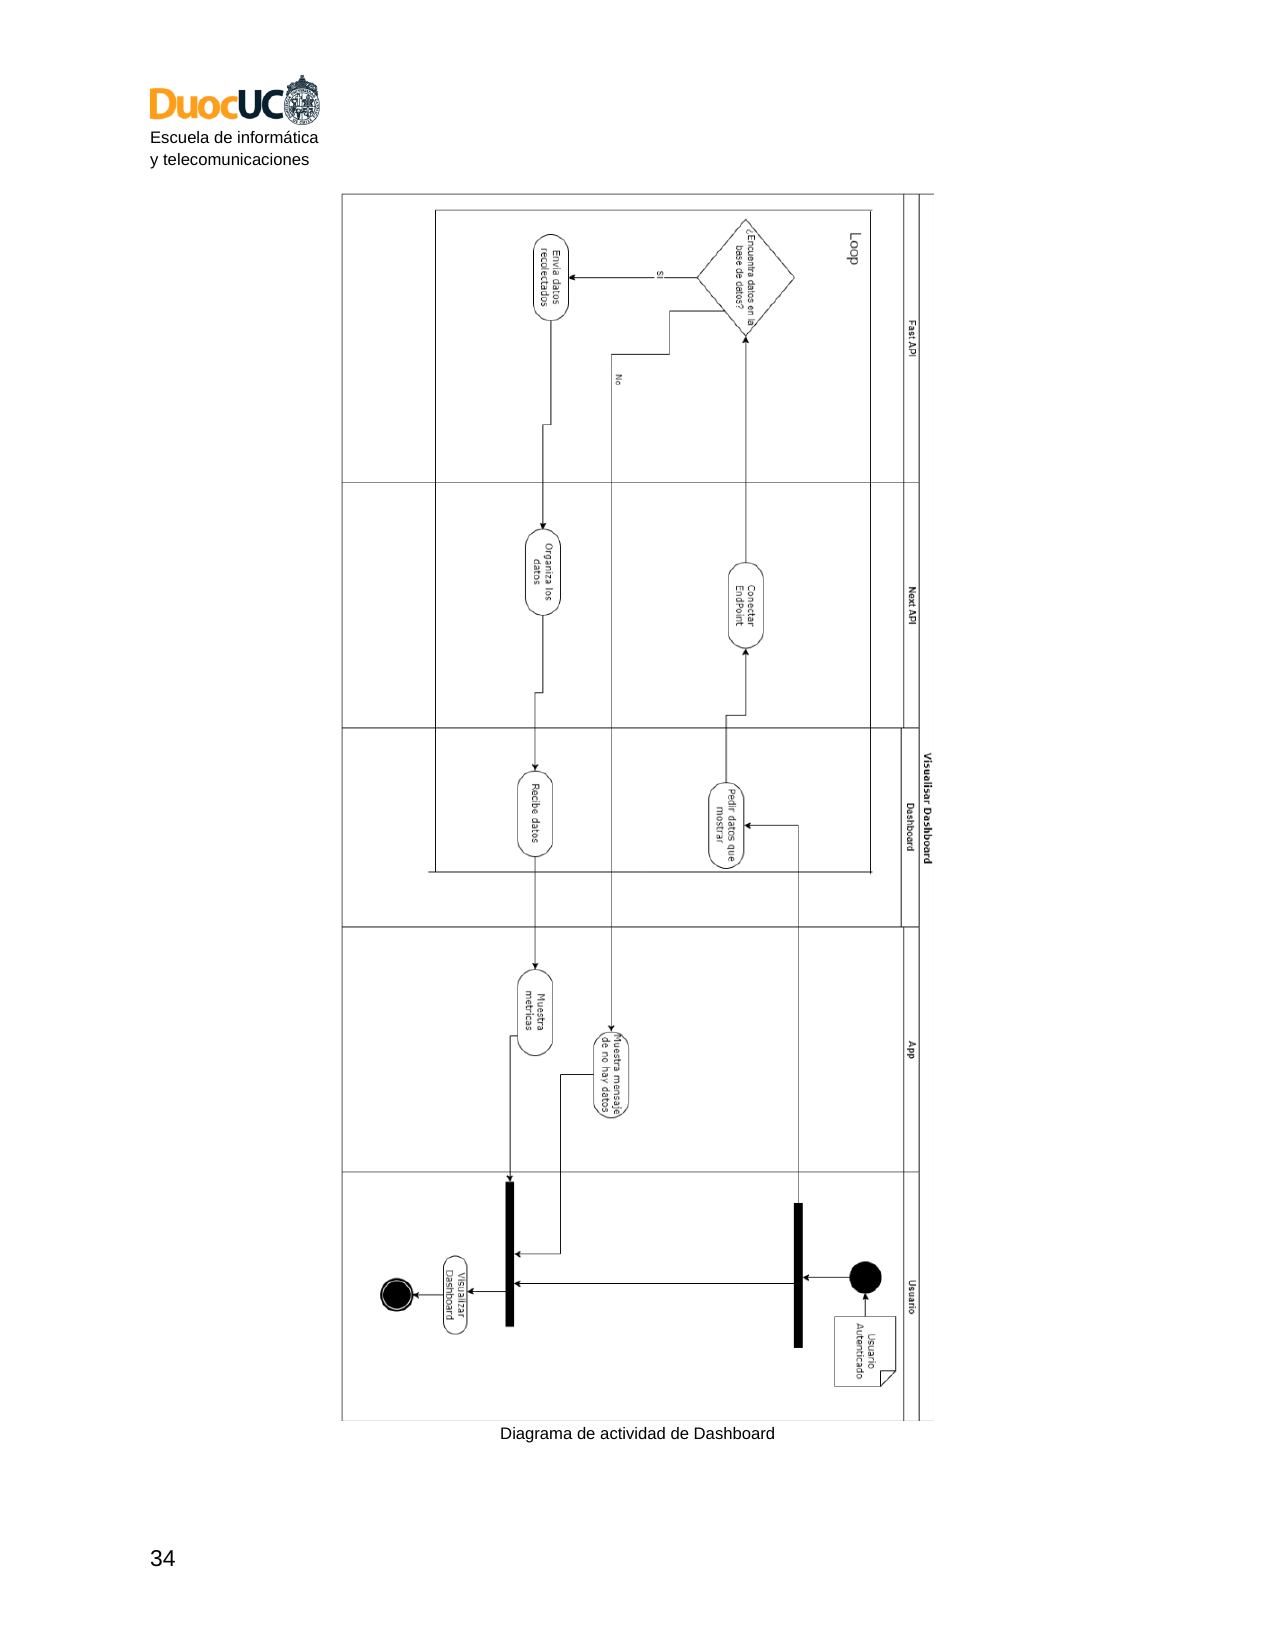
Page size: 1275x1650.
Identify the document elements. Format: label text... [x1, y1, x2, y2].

picture [150, 75, 320, 125]
text Diagrama de actividad de Dashboard [150, 1424, 1125, 1443]
picture [342, 195, 934, 1421]
